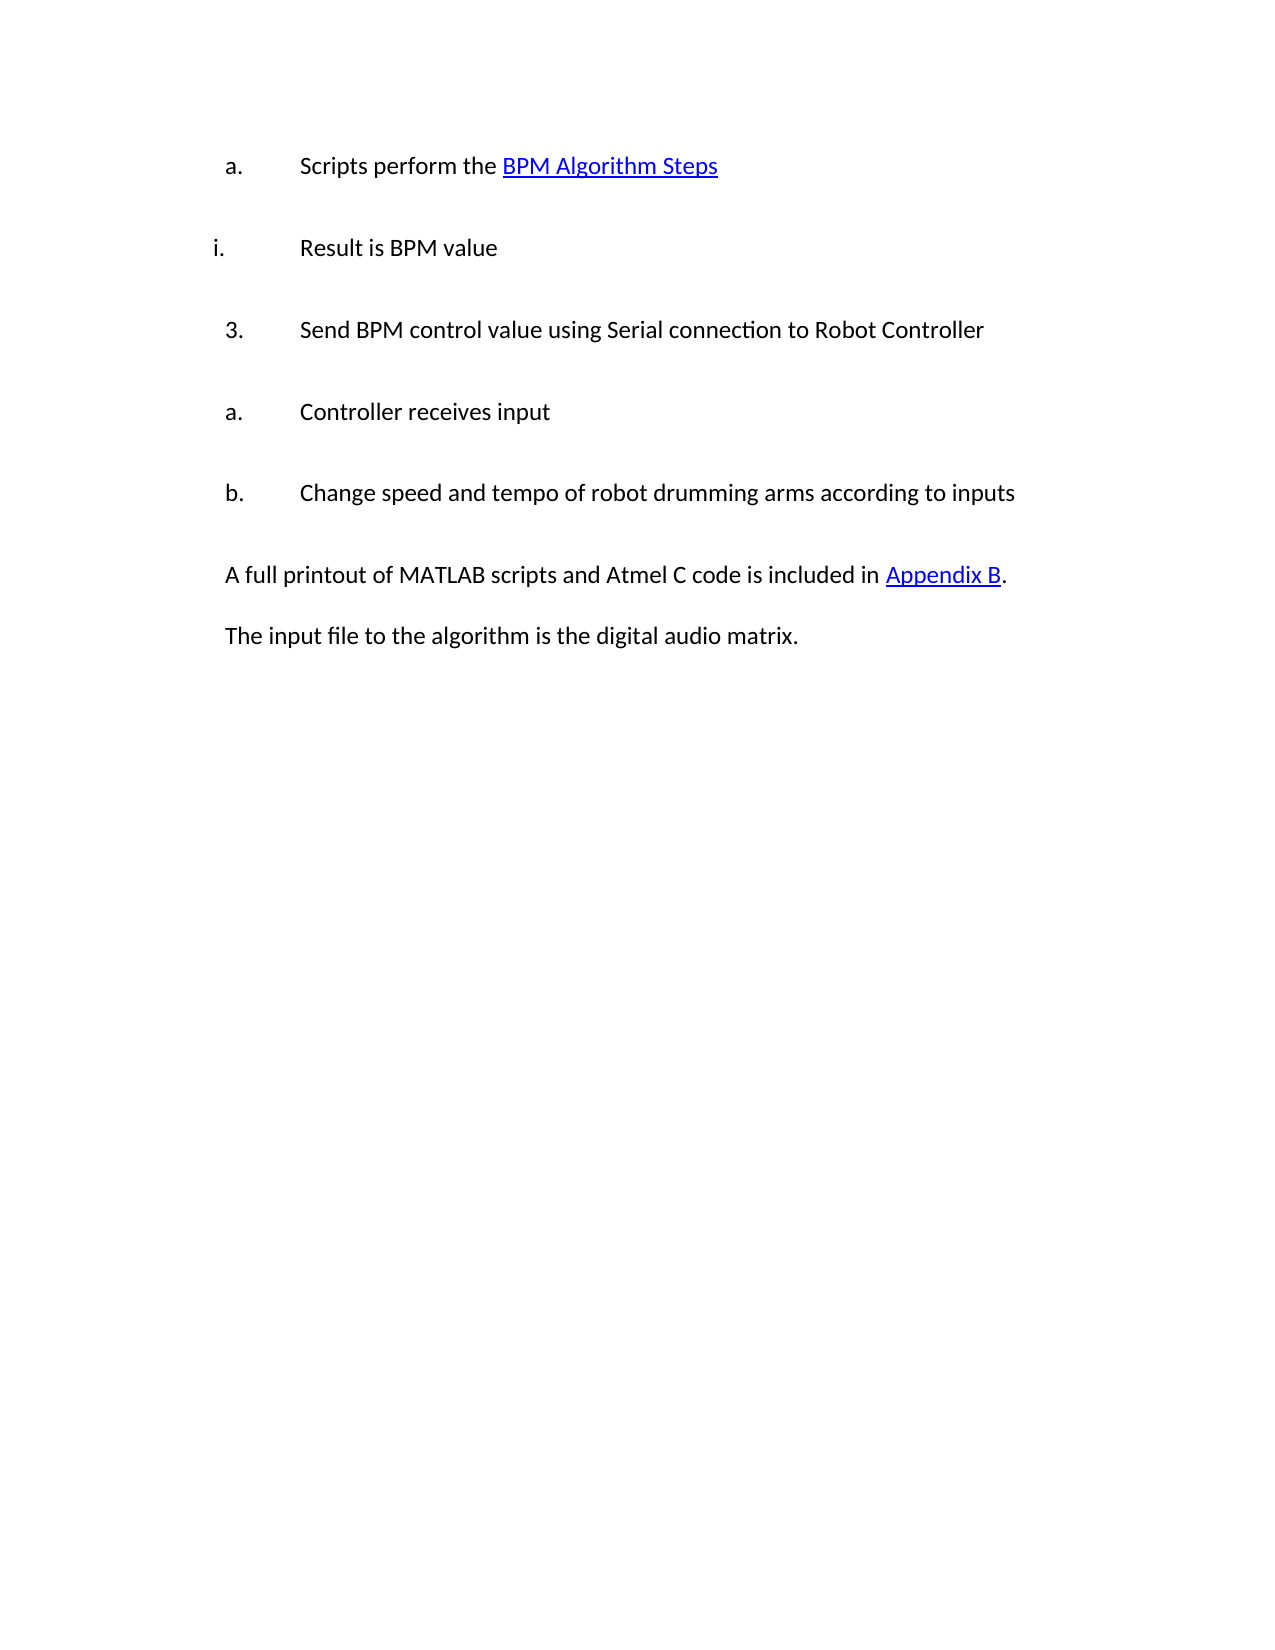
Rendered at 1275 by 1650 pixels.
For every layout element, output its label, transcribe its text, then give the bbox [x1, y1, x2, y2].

list Result is BPM value [225, 232, 1050, 262]
list Send BPM control value using Serial connection to Robot Controller [225, 314, 1050, 344]
text A full printout of MATLAB scripts and Atmel C code is included in Appendix B. The input file to the algorithm is the digital audio matrix. [225, 559, 1050, 651]
list Controller receives input [225, 396, 1050, 426]
list Scripts perform the BPM Algorithm Steps [225, 150, 1050, 181]
list Change speed and tempo of robot drumming arms according to inputs [225, 477, 1050, 508]
